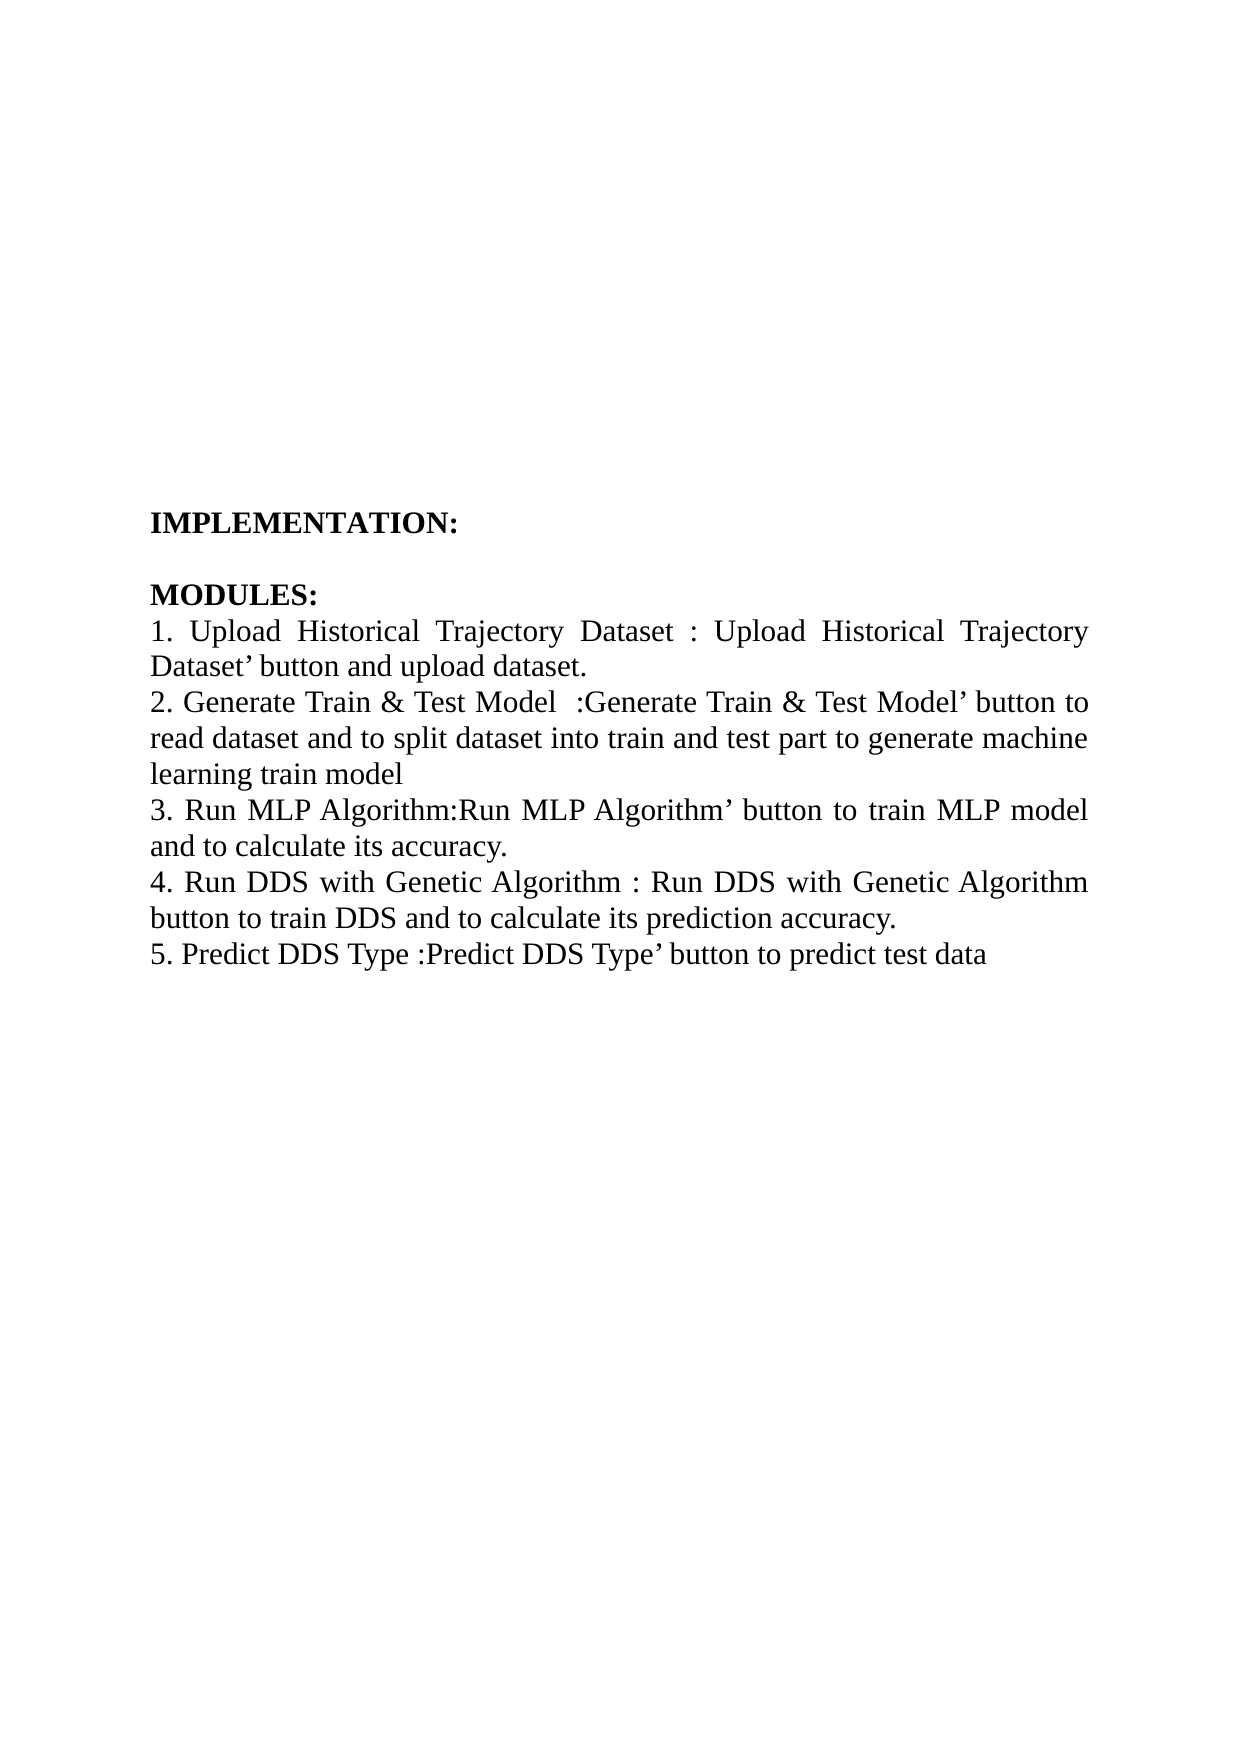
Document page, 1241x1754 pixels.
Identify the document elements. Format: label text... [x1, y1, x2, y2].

text 5. Predict DDS Type :Predict DDS Type’ button to predict test data [150, 935, 1090, 971]
text 2. Generate Train & Test Model :Generate Train & Test Model’ button to read dataset and to split dataset into train and test part to generate machine learning train model [150, 684, 1090, 791]
text MODULES: [150, 576, 1090, 612]
text 1. Upload Historical Trajectory Dataset : Upload Historical Trajectory Dataset’ button and upload dataset. [150, 612, 1090, 684]
text 3. Run MLP Algorithm:Run MLP Algorithm’ button to train MLP model and to calculate its accuracy. [150, 791, 1090, 863]
text 4. Run DDS with Genetic Algorithm : Run DDS with Genetic Algorithm button to train DDS and to calculate its prediction accuracy. [150, 863, 1090, 935]
text IMPLEMENTATION: [150, 504, 1090, 540]
